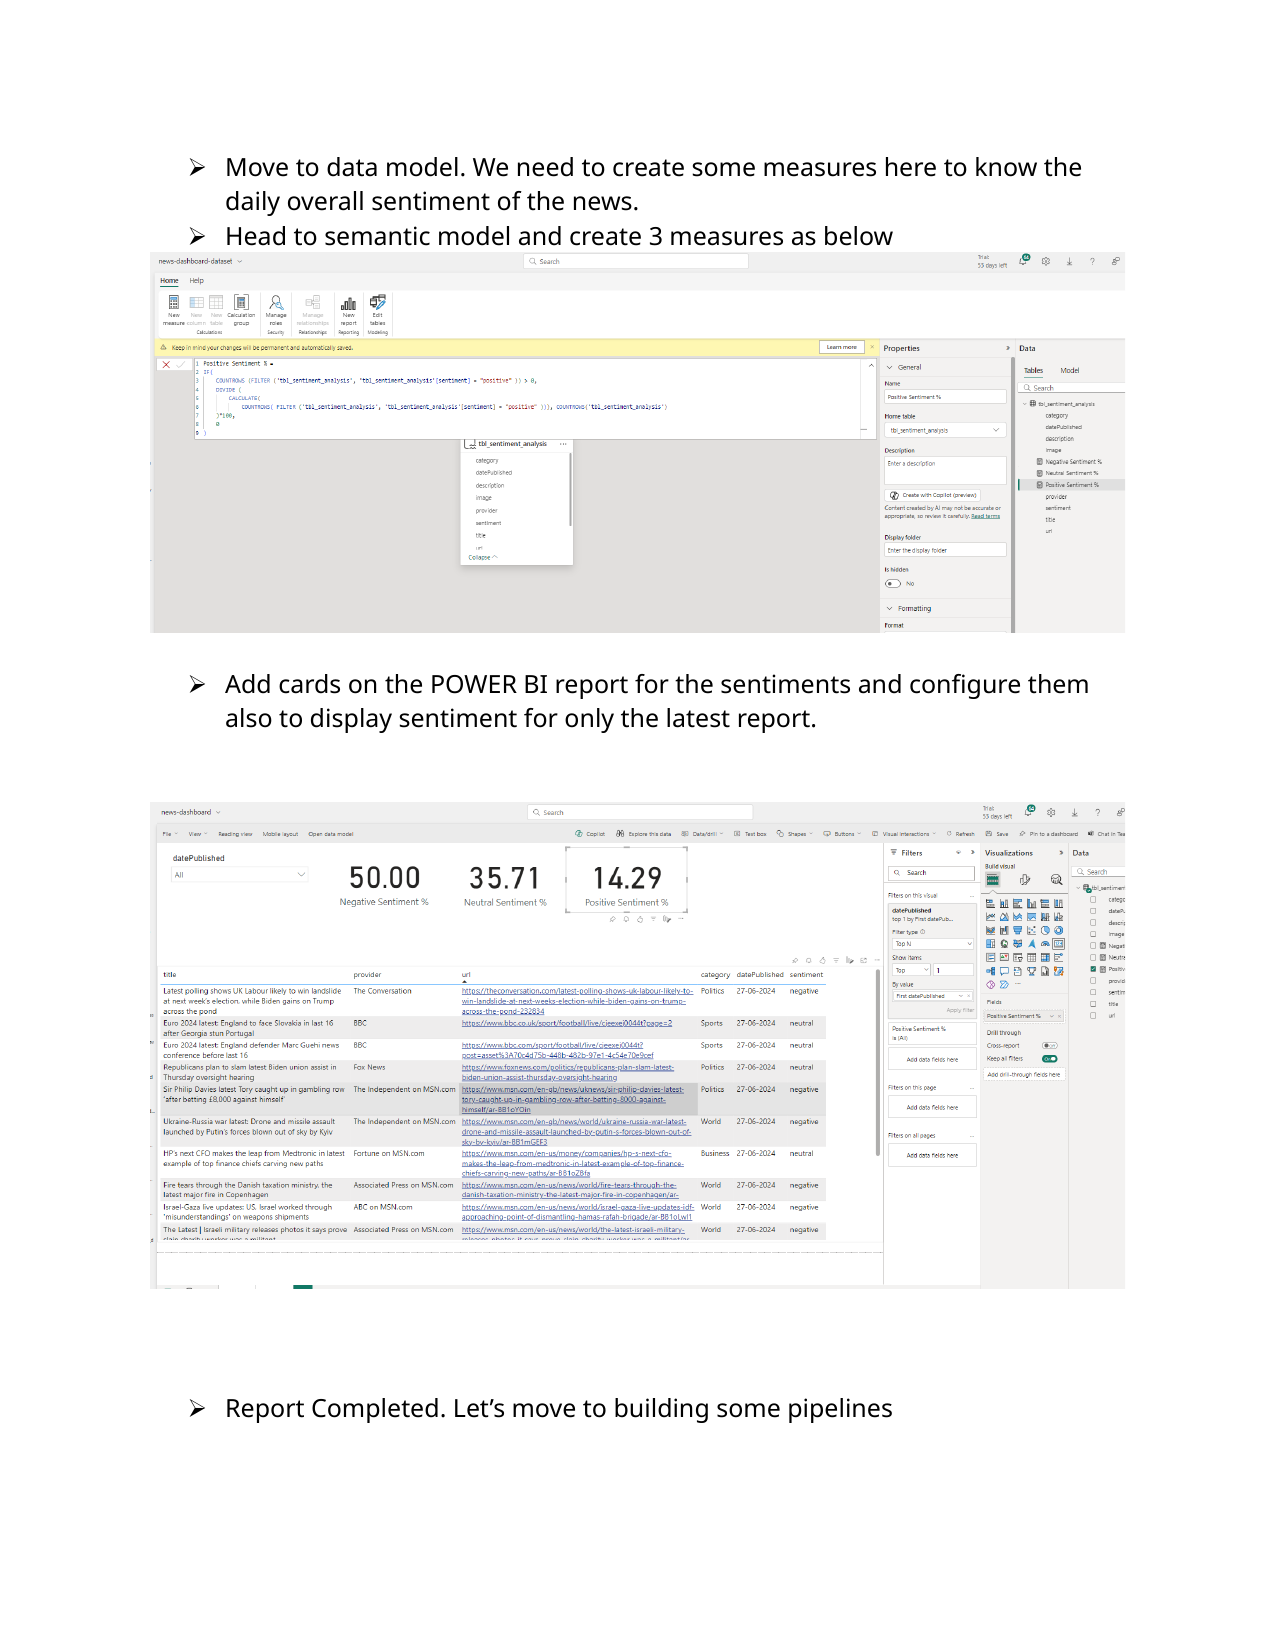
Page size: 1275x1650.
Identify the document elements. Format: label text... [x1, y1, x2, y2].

list Move to data model. We need to create some measures here to know the daily overall sentiment of the news. [187, 150, 1125, 218]
picture [150, 802, 1125, 1289]
list Head to semantic model and create 3 measures as below [187, 218, 1125, 252]
list Add cards on the POWER BI report for the sentiments and configure them also to display sentiment for only the latest report. [187, 667, 1125, 735]
list Report Completed. Let’s move to building some pipelines [187, 1391, 1125, 1425]
picture [150, 252, 1125, 633]
